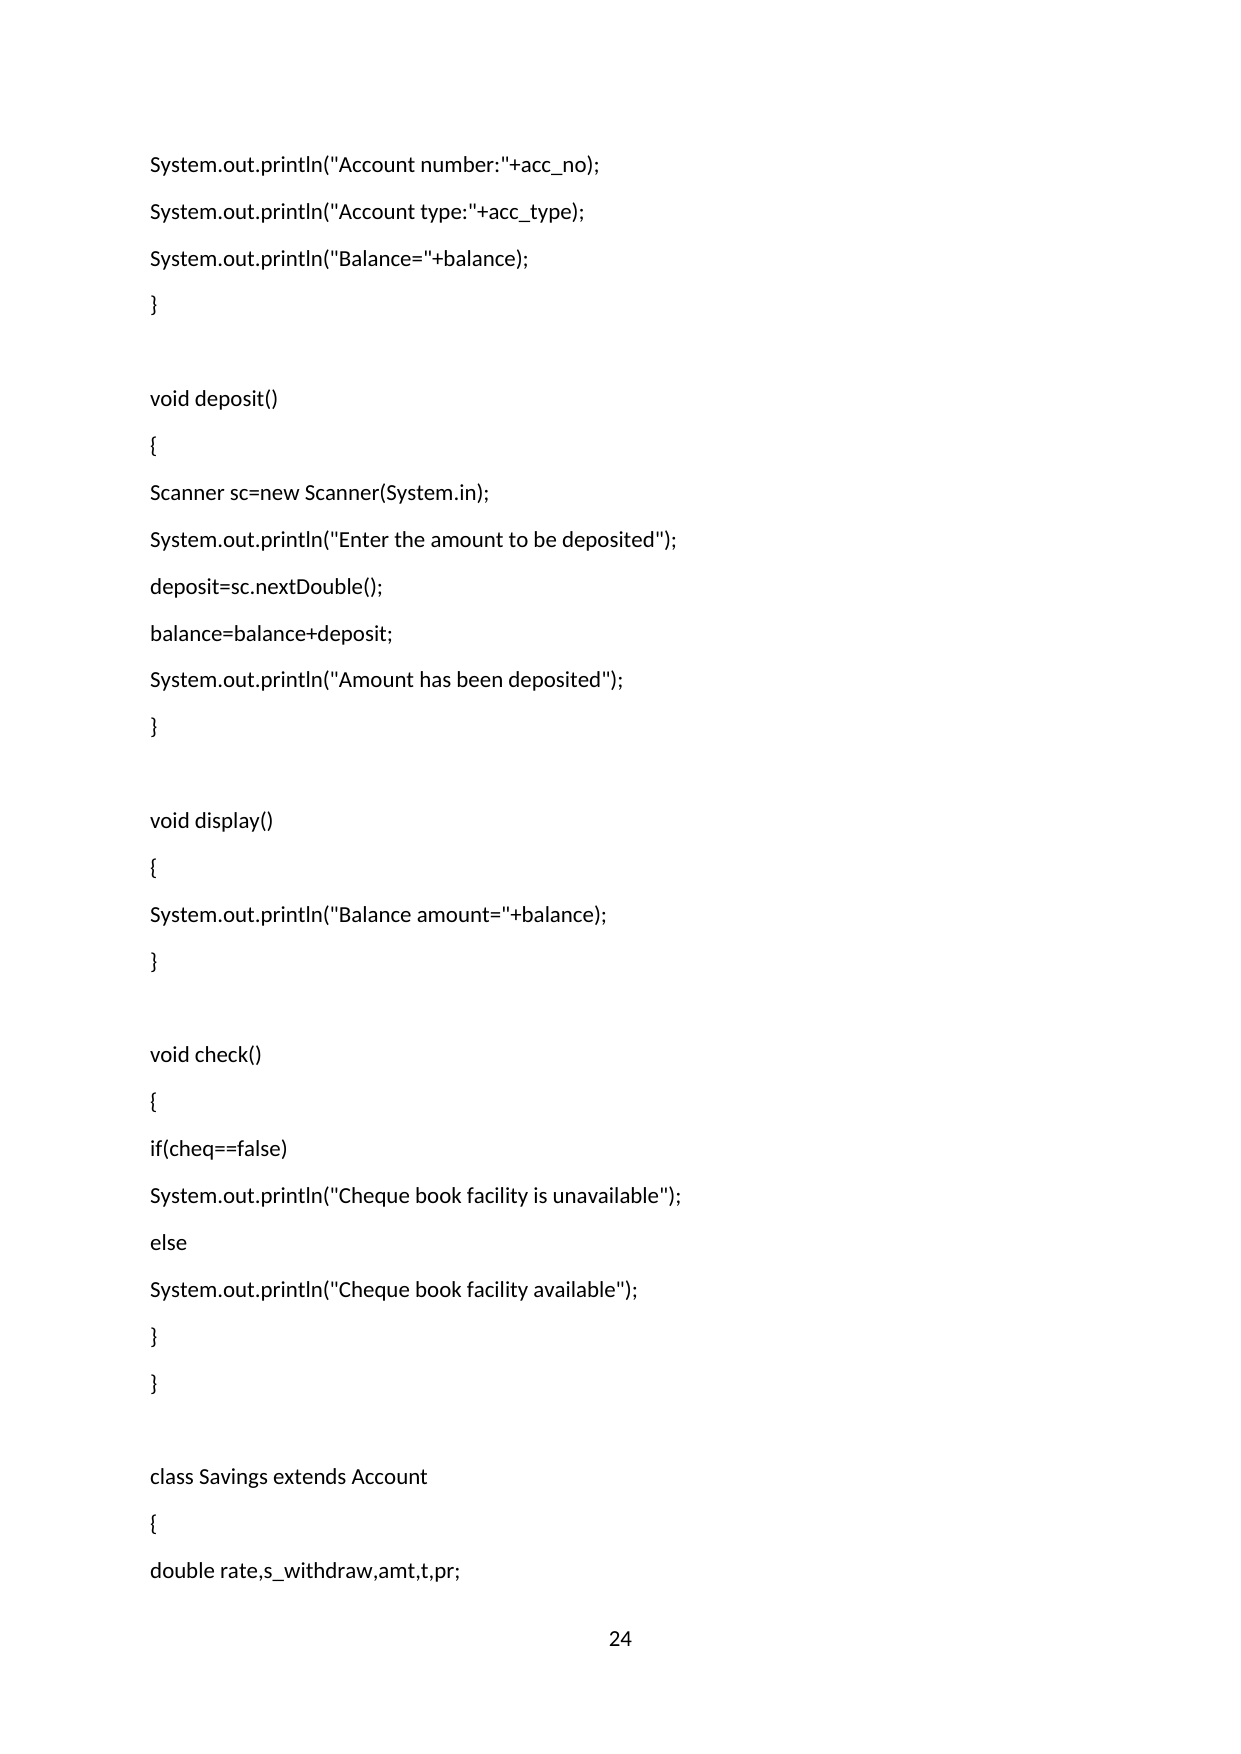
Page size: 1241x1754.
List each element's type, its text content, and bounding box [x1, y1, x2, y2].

text } [150, 947, 1090, 975]
text Scanner sc=new Scanner(System.in); [150, 478, 1090, 506]
text balance=balance+deposit; [150, 619, 1090, 647]
text { [150, 1509, 1090, 1537]
text deposit=sc.nextDouble(); [150, 572, 1090, 600]
text } [150, 1322, 1090, 1350]
text void check() [150, 1041, 1090, 1069]
text { [150, 853, 1090, 881]
text } [150, 712, 1090, 741]
text } [150, 291, 1090, 319]
text System.out.println("Account type:"+acc_type); [150, 197, 1090, 225]
text double rate,s_withdraw,amt,t,pr; [150, 1556, 1090, 1584]
text System.out.println("Account number:"+acc_no); [150, 150, 1090, 178]
text System.out.println("Cheque book facility available"); [150, 1275, 1090, 1303]
text System.out.println("Amount has been deposited"); [150, 666, 1090, 694]
text if(cheq==false) [150, 1134, 1090, 1162]
text void display() [150, 806, 1090, 834]
text System.out.println("Balance amount="+balance); [150, 900, 1090, 928]
text } [150, 1369, 1090, 1397]
text { [150, 1087, 1090, 1116]
text class Savings extends Account [150, 1462, 1090, 1491]
text System.out.println("Enter the amount to be deposited"); [150, 525, 1090, 553]
text else [150, 1228, 1090, 1256]
text void deposit() [150, 384, 1090, 412]
text System.out.println("Cheque book facility is unavailable"); [150, 1181, 1090, 1209]
text System.out.println("Balance="+balance); [150, 244, 1090, 272]
text { [150, 431, 1090, 459]
